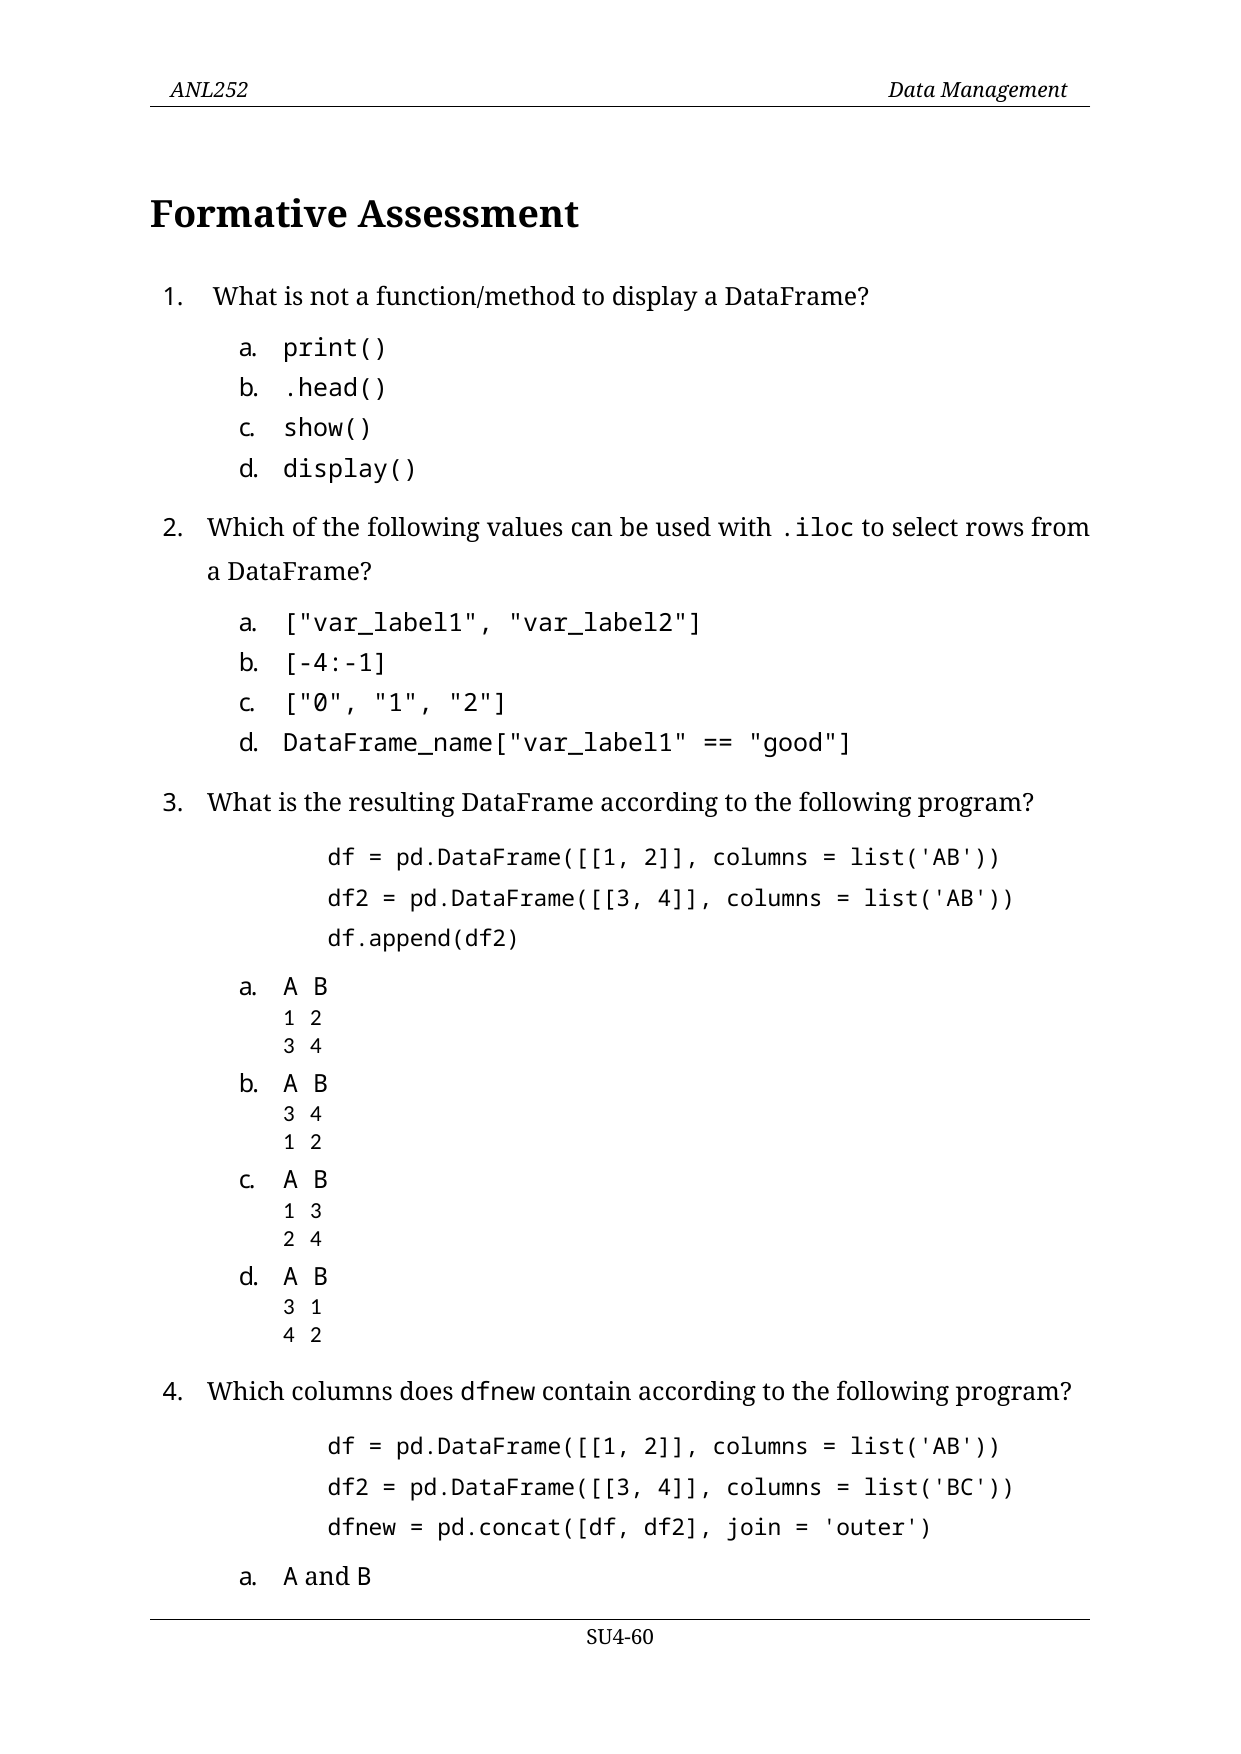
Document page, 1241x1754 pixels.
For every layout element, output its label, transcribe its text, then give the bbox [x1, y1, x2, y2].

list display() [239, 450, 1090, 484]
list print() [239, 329, 1090, 363]
text df.append(df2) [327, 922, 1079, 953]
list A and B [239, 1558, 1090, 1592]
list show() [239, 410, 1090, 444]
text df = pd.DataFrame([[1, 2]], columns = list('AB')) [327, 841, 1079, 872]
text df2 = pd.DataFrame([[3, 4]], columns = list('BC')) [327, 1471, 1079, 1502]
text 1 3 [283, 1196, 1090, 1224]
list What is the resulting DataFrame according to the following program? [162, 784, 1090, 818]
text df = pd.DataFrame([[1, 2]], columns = list('AB')) [327, 1430, 1079, 1461]
text 1 2 [283, 1127, 1090, 1156]
subtitle Formative Assessment [150, 187, 1090, 238]
list [-4:-1] [239, 644, 1090, 678]
text 3 1 [283, 1292, 1090, 1320]
list ["var_label1", "var_label2"] [239, 604, 1090, 638]
text 1 2 [283, 1003, 1090, 1031]
list A B [239, 1162, 1090, 1196]
text 2 4 [283, 1224, 1090, 1252]
list ["0", "1", "2"] [239, 685, 1090, 719]
list A B [239, 1258, 1090, 1292]
text 4 2 [283, 1320, 1090, 1348]
list DataFrame_name["var_label1" == "good"] [239, 725, 1090, 759]
list A B [239, 1065, 1090, 1099]
text dfnew = pd.concat([df, df2], join = 'outer') [327, 1511, 1079, 1542]
list .head() [239, 370, 1090, 404]
list Which columns does dfnew contain according to the following program? [162, 1373, 1090, 1407]
text df2 = pd.DataFrame([[3, 4]], columns = list('AB')) [327, 882, 1079, 913]
list A B [239, 969, 1090, 1003]
text 3 4 [283, 1031, 1090, 1059]
list Which of the following values can be used with .iloc to select rows from a DataFrame? [162, 509, 1090, 588]
list What is not a function/method to display a DataFrame? [162, 279, 1090, 313]
text 3 4 [283, 1099, 1090, 1127]
